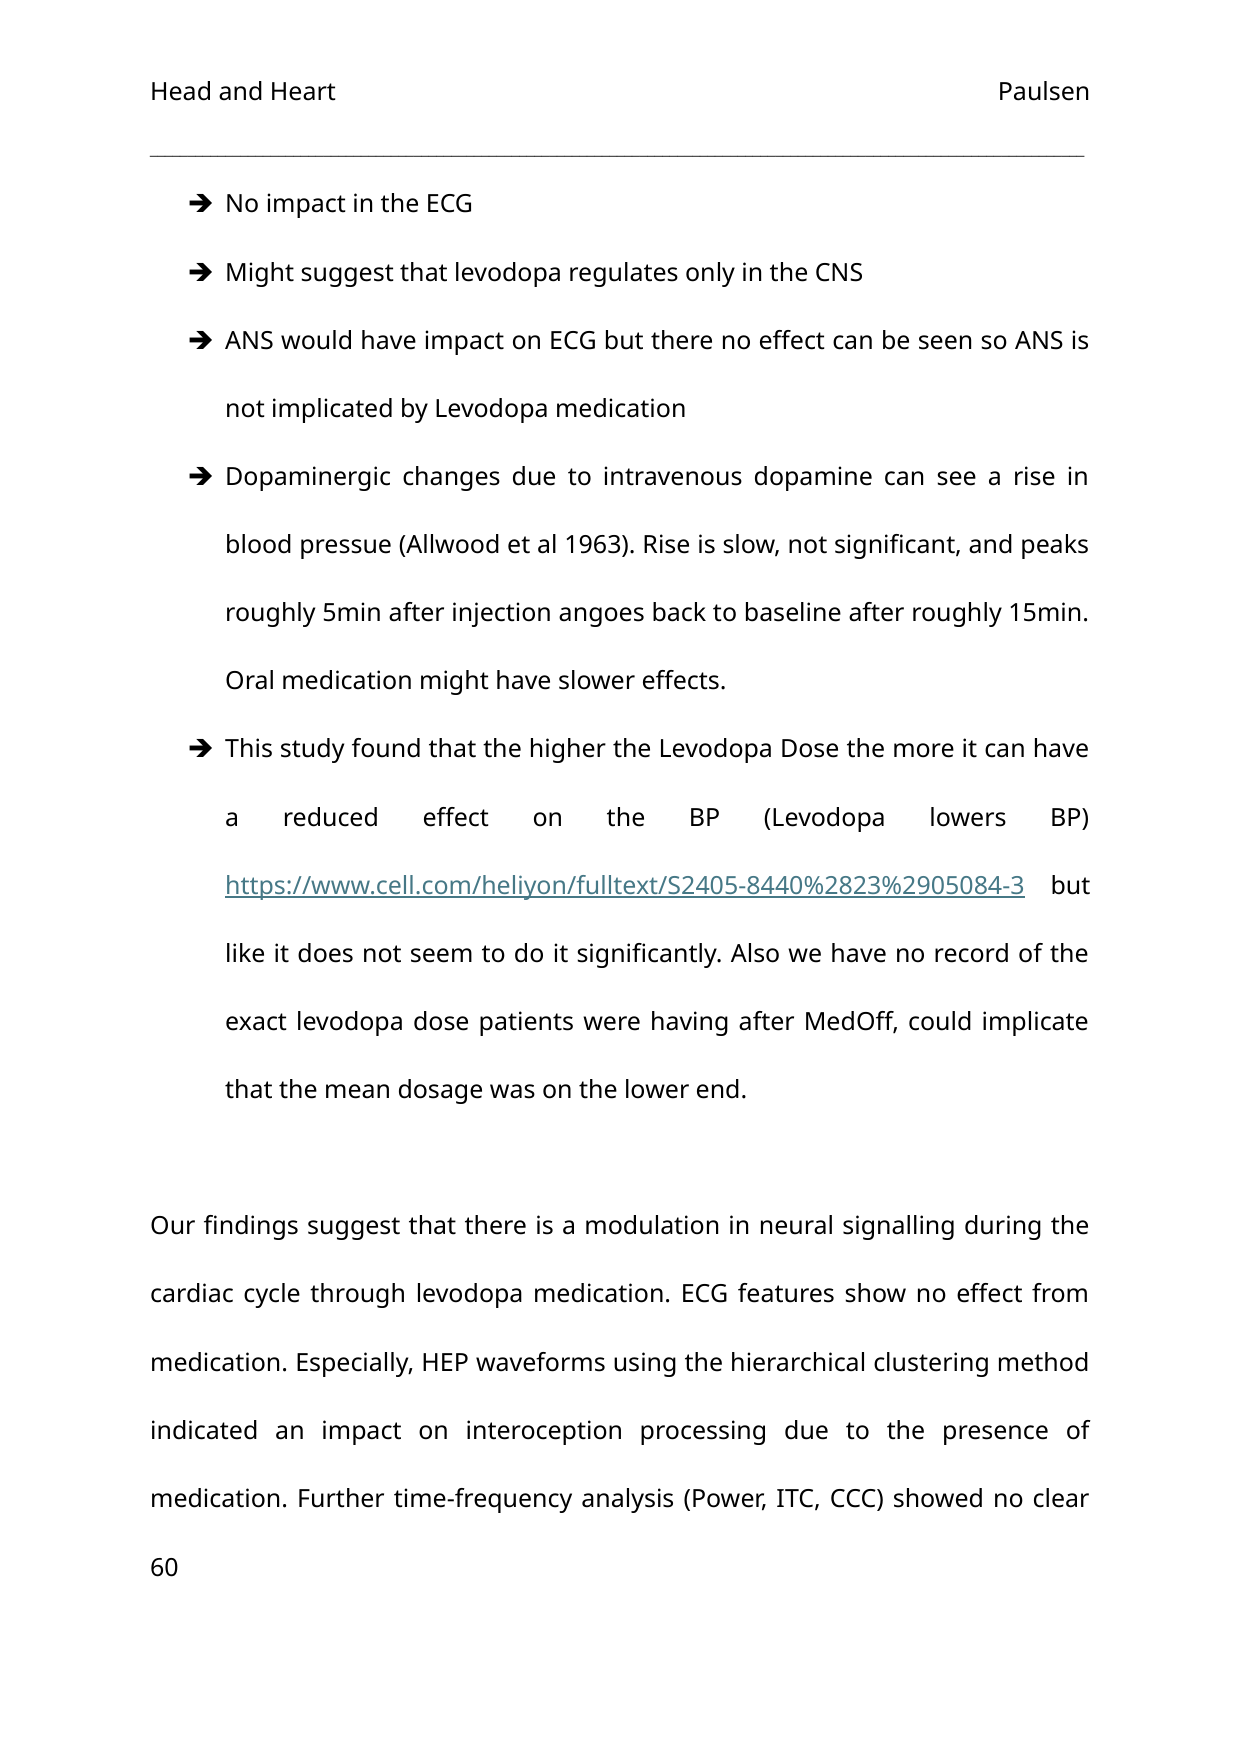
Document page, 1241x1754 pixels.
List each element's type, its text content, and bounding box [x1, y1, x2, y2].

list Might suggest that levodopa regulates only in the CNS [187, 254, 1090, 288]
list ANS would have impact on ECG but there no effect can be seen so ANS is not implicated by Levodopa medication [187, 322, 1090, 424]
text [150, 1208, 1090, 1514]
list No impact in the ECG [187, 186, 1090, 220]
list Dopaminergic changes due to intravenous dopamine can see a rise in blood pressue (Allwood et al 1963). Rise is slow, not significant, and peaks roughly 5min after injection angoes back to baseline after roughly 15min. Oral medication might have slower effects. [187, 458, 1090, 697]
list This study found that the higher the Levodopa Dose the more it can have a reduced effect on the BP (Levodopa lowers BP) https://www.cell.com/heliyon/fulltext/S2405-8440%2823%2905084-3 but like it does not seem to do it significantly. Also we have no record of the exact levodopa dose patients were having after MedOff, could implicate that the mean dosage was on the lower end. [187, 731, 1090, 1106]
